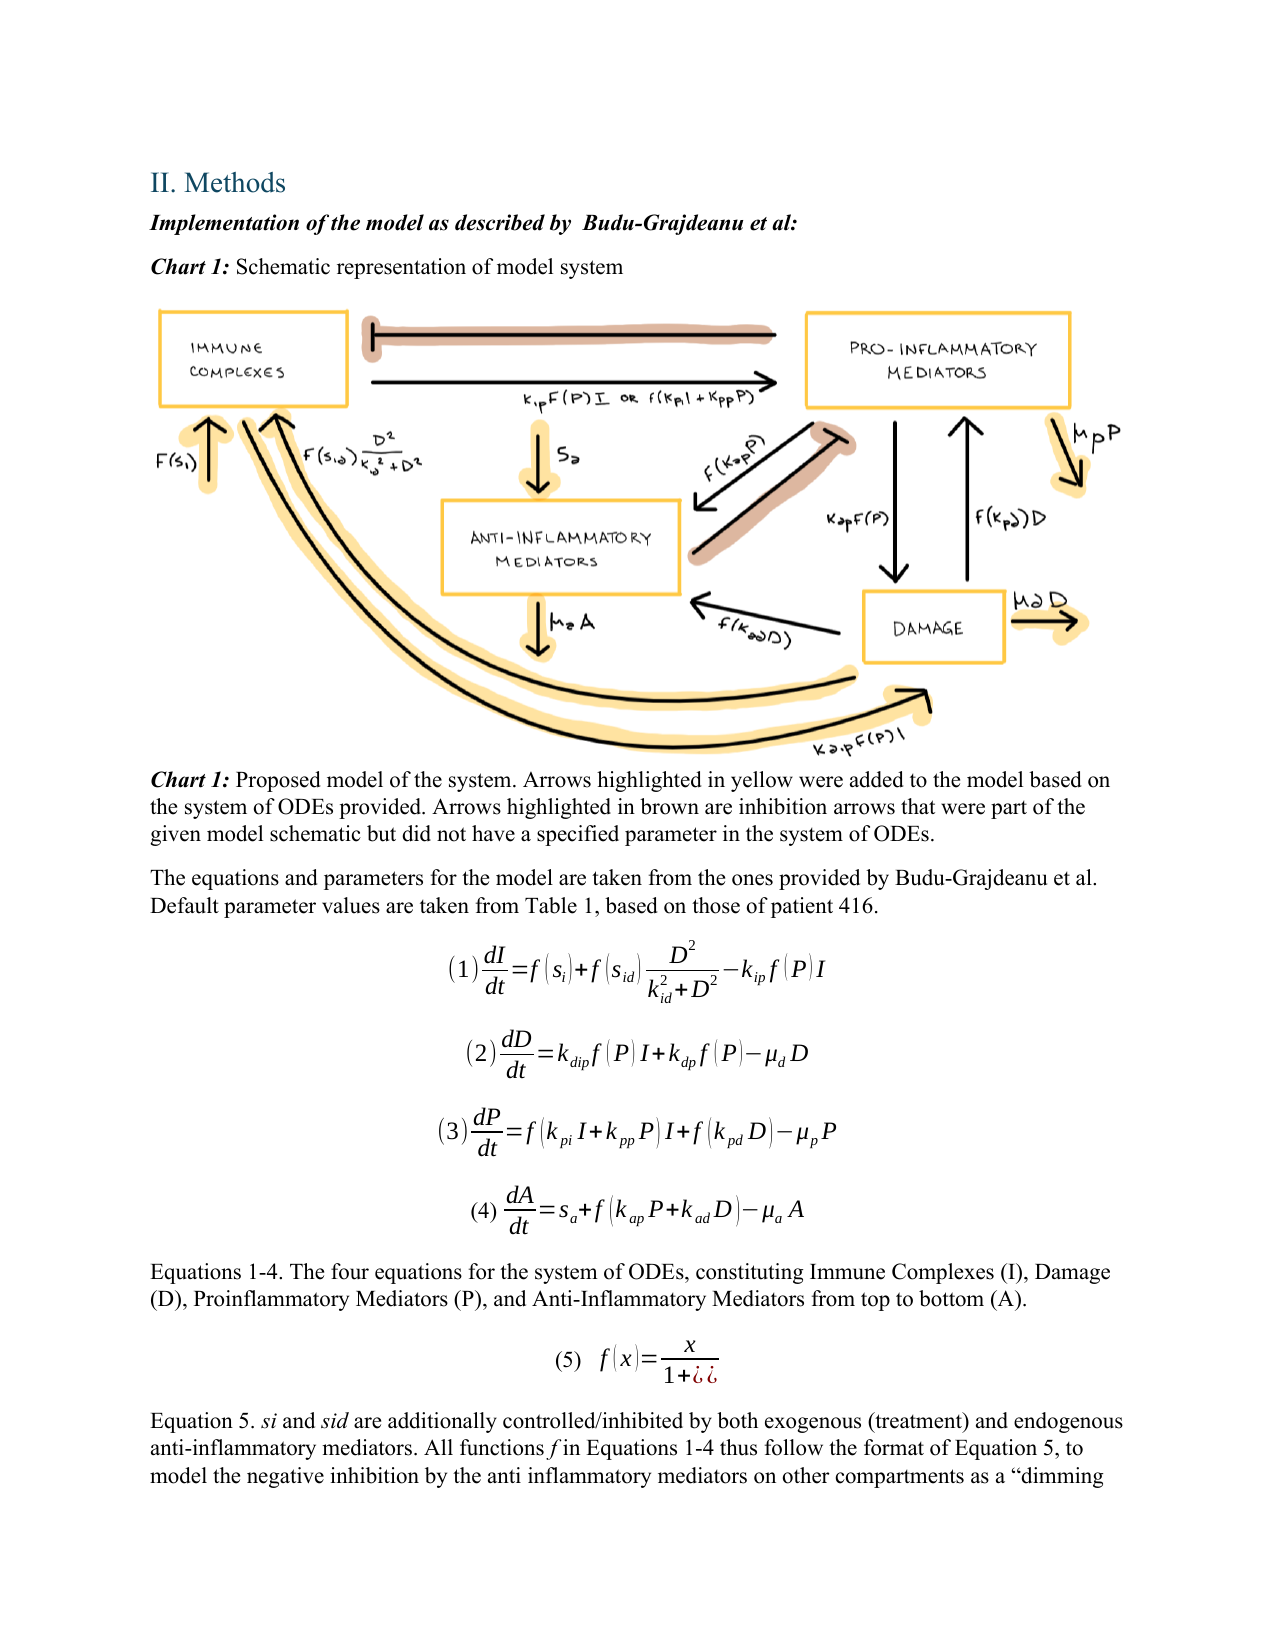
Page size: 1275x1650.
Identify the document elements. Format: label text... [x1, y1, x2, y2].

text Equations 1-4. The four equations for the system of ODEs, constituting Immune Complexes (I), Damage (D), Proinflammatory Mediators (P), and Anti-Inflammatory Mediators from top to bottom (A). [150, 1259, 1125, 1312]
text (5) [150, 1330, 1125, 1389]
picture [150, 297, 1125, 765]
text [150, 1408, 1125, 1488]
text (4) [150, 1181, 1125, 1240]
text Chart 1: Schematic representation of model system [150, 254, 1125, 279]
text Implementation of the model as described by Budu-Grajdeanu et al: [150, 210, 1125, 235]
text Chart 1: Proposed model of the system. Arrows highlighted in yellow were added to the model based on the system of ODEs provided. Arrows highlighted in brown are inhibition arrows that were part of the given model schematic but did not have a specified parameter in the system of ODEs. [150, 765, 1125, 847]
text The equations and parameters for the model are taken from the ones provided by Budu-Grajdeanu et al. Default parameter values are taken from Table 1, based on those of patient 416. [150, 865, 1125, 918]
subtitle II. Methods [150, 167, 1125, 199]
